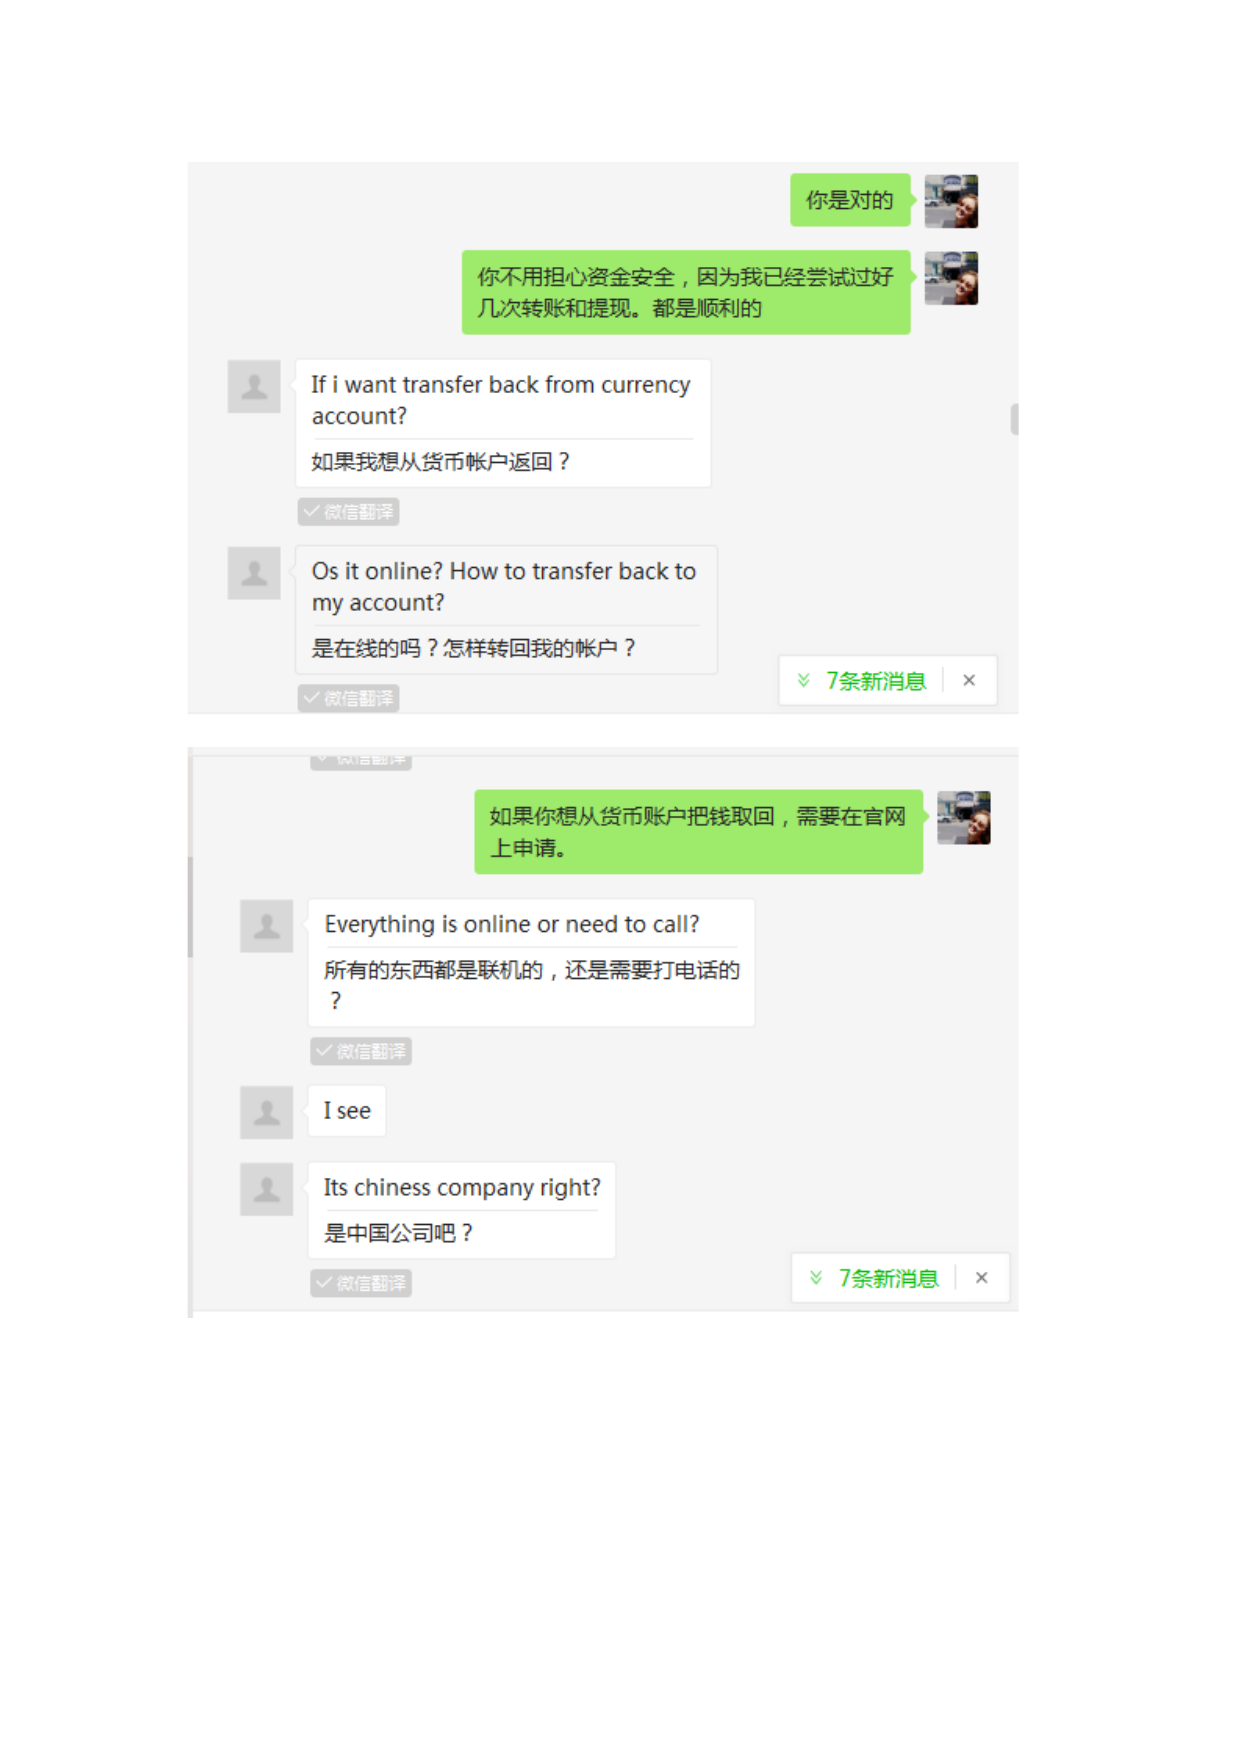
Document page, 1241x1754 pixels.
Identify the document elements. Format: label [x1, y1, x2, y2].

picture [187, 747, 1019, 1318]
picture [187, 162, 1019, 719]
